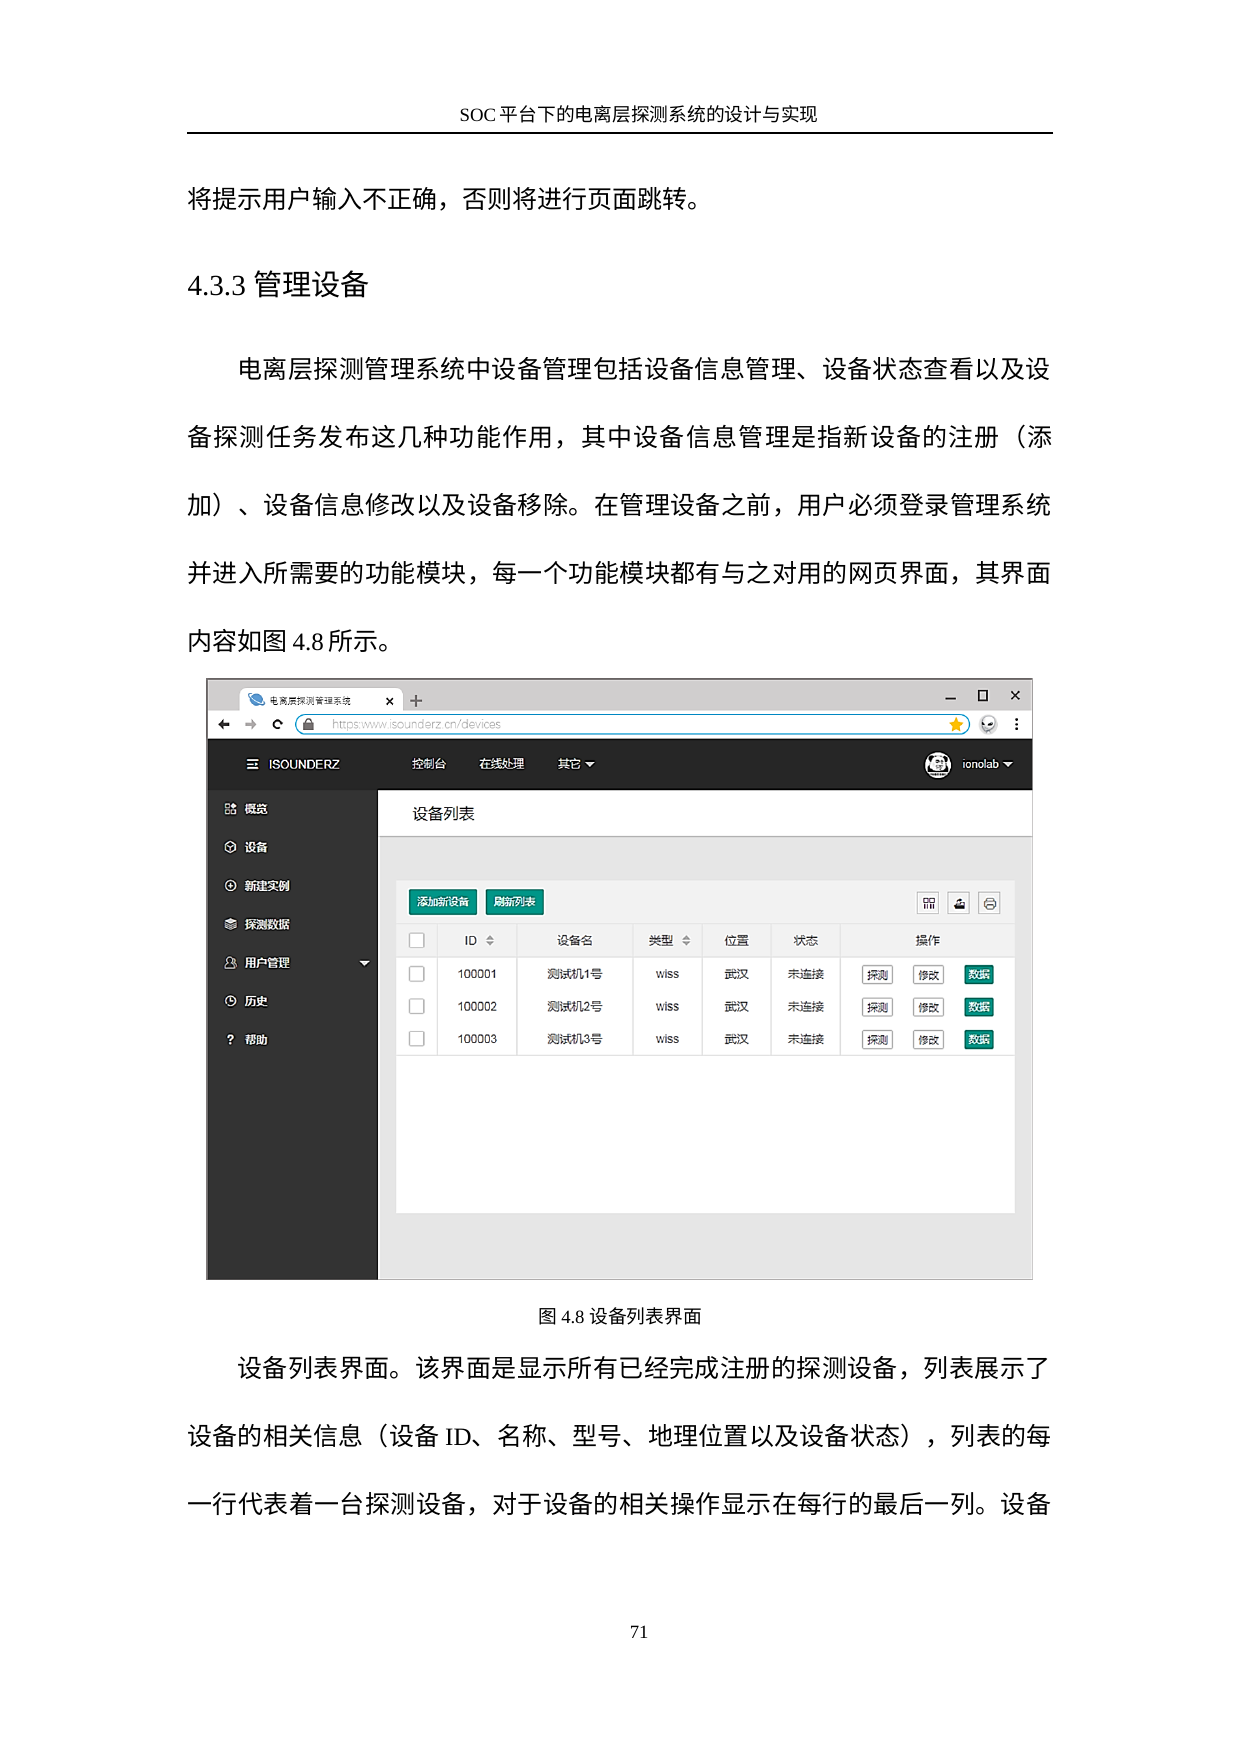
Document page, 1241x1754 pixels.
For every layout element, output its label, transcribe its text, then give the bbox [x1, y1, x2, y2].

picture [206, 678, 1033, 1280]
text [187, 164, 1053, 232]
subtitle 4.3.3 管理设备 [187, 249, 1053, 317]
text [187, 1333, 1053, 1537]
text 图4.8 设备列表界面 [187, 1299, 1053, 1333]
text 电离层探测管理系统中设备管理包括设备信息管理、设备状态查看以及设备探测任务发布这几种功能作用，其中设备信息管理是指新设备的注册（添加）、设备信息修改以及设备移除。在管理设备之前，用户必须登录管理系统并进入所需要的功能模块，每一个功能模块都有与之对用的网页界面，其界面内容如图4.8所示。 [187, 334, 1053, 673]
